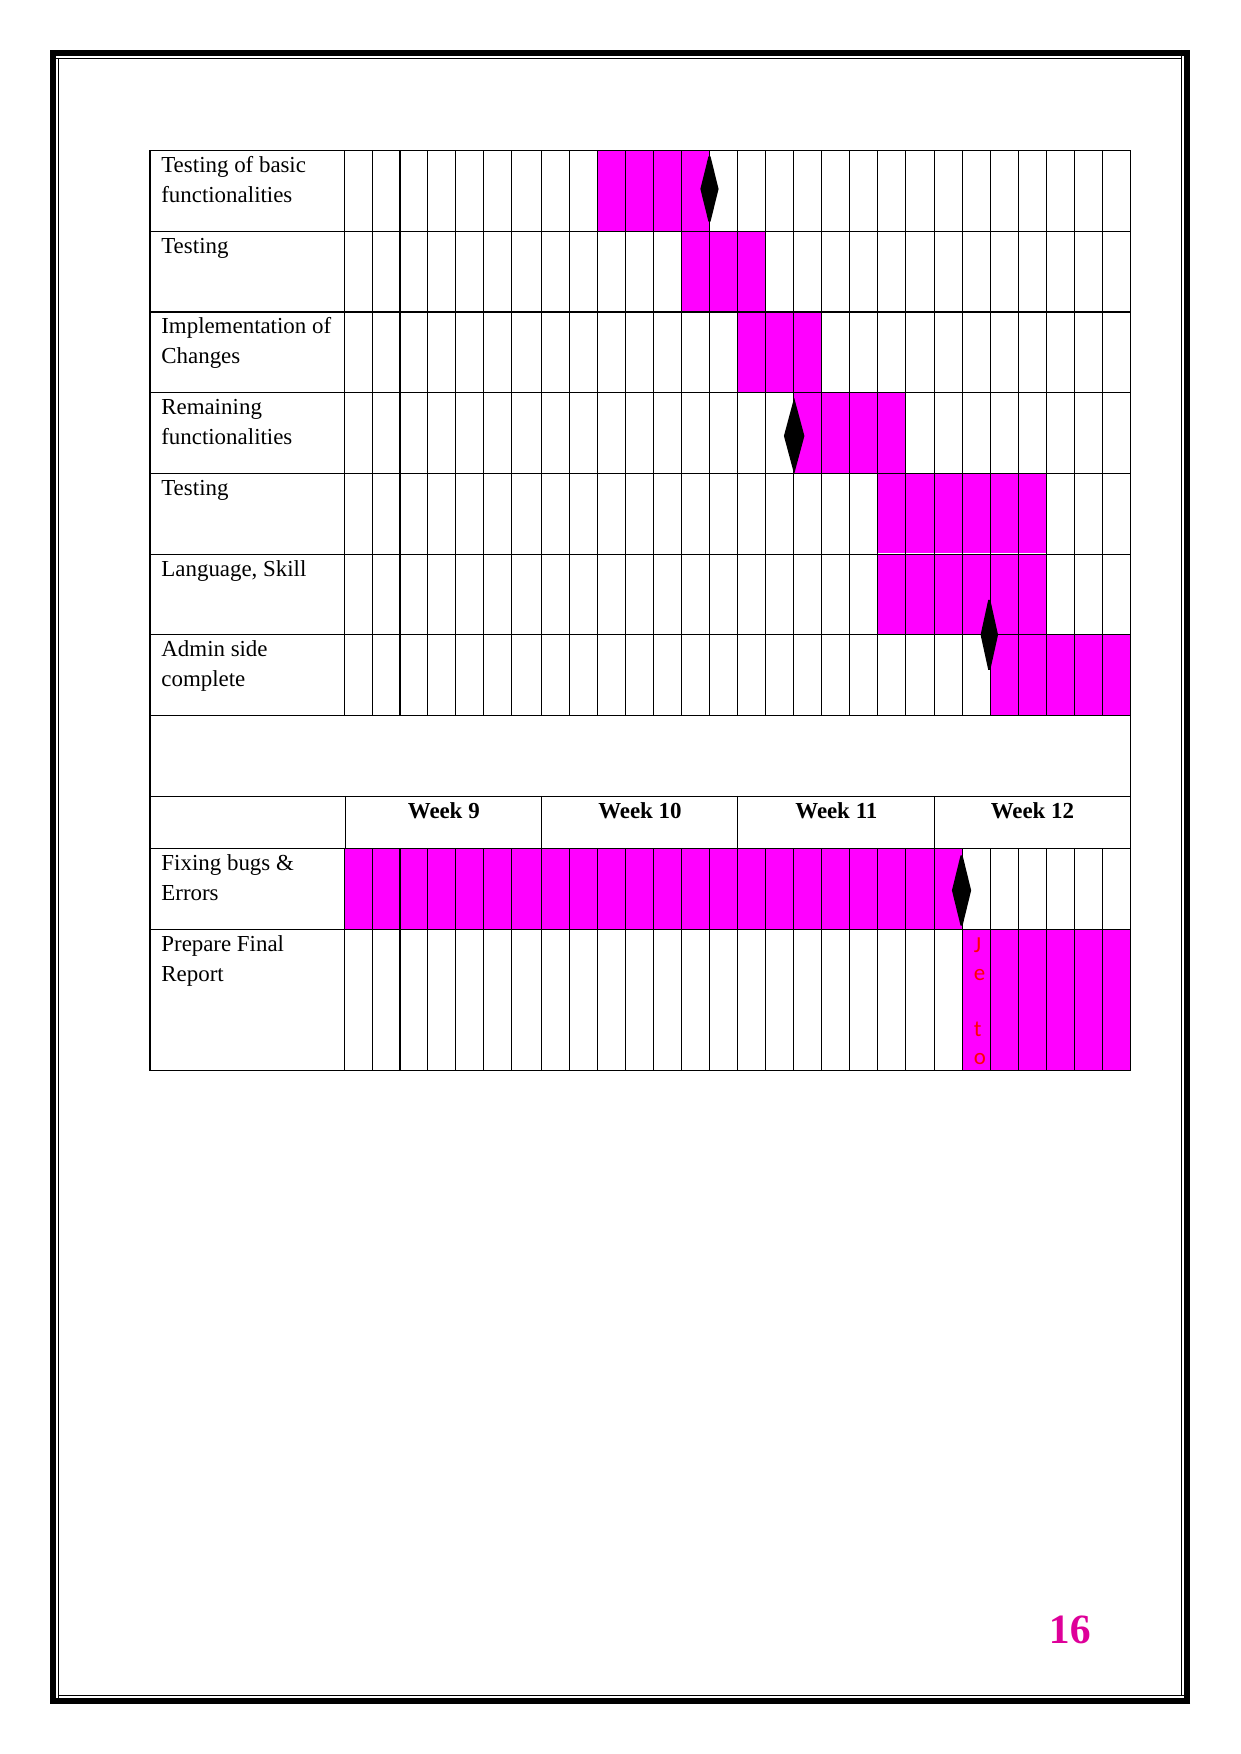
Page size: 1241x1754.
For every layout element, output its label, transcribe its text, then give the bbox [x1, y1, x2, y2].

table_cell [878, 555, 905, 634]
table_cell [822, 313, 849, 392]
table_cell Week 11 [738, 797, 934, 848]
table_cell [1019, 151, 1046, 231]
table_cell [991, 635, 1018, 715]
table_cell Je to [963, 930, 990, 1070]
table_cell [512, 393, 541, 473]
table_cell [822, 393, 849, 473]
table_cell [542, 930, 569, 1070]
table_cell [935, 393, 962, 473]
table_cell [512, 474, 541, 553]
table_cell [822, 930, 849, 1070]
table_cell [654, 232, 681, 311]
table_cell [766, 474, 793, 553]
table_cell [456, 474, 483, 553]
table_cell [428, 313, 455, 392]
table_cell [428, 930, 455, 1070]
table_cell [906, 232, 934, 311]
table_cell [570, 474, 597, 553]
table_cell [345, 635, 372, 715]
table_cell [484, 393, 511, 473]
table_cell [373, 930, 399, 1070]
table_cell [428, 151, 455, 231]
table_cell [456, 393, 483, 473]
table_cell [850, 232, 877, 311]
table_cell [1103, 849, 1130, 929]
table_cell [428, 555, 455, 634]
table_cell [598, 555, 625, 634]
table_cell [428, 474, 455, 553]
table_cell Testing [151, 474, 344, 553]
table_cell [991, 232, 1018, 311]
table_cell [1047, 635, 1074, 715]
table_cell [794, 232, 821, 311]
table_cell [598, 635, 625, 715]
table_cell [766, 930, 793, 1070]
table_cell [906, 474, 934, 553]
table_cell Week 10 [542, 797, 737, 848]
table_cell [542, 393, 569, 473]
table_cell [456, 313, 483, 392]
table_cell [512, 555, 541, 634]
table_cell [822, 474, 849, 553]
table_cell [345, 313, 372, 392]
table_cell [1019, 393, 1046, 473]
table_cell [738, 555, 765, 634]
table_cell [151, 797, 345, 848]
table_cell [738, 474, 765, 553]
table_cell [570, 151, 597, 231]
table_cell [570, 313, 597, 392]
table_cell [484, 151, 511, 231]
table_cell [822, 555, 849, 634]
table_cell [738, 151, 765, 231]
table_cell [1019, 930, 1046, 1070]
table_cell [766, 393, 793, 473]
table_cell [963, 849, 990, 929]
table_cell [345, 232, 372, 311]
table_cell [626, 474, 653, 553]
table_cell [935, 930, 962, 1070]
table_cell [626, 849, 653, 929]
table_cell [1103, 151, 1130, 231]
table_cell [963, 313, 990, 392]
table_cell [906, 313, 934, 392]
table_cell [850, 393, 877, 473]
table_cell [542, 313, 569, 392]
table_cell [345, 555, 372, 634]
table_cell [710, 232, 737, 311]
table_cell Testing [151, 232, 344, 311]
table_cell [738, 232, 765, 311]
table_cell [456, 555, 483, 634]
table_cell [401, 151, 427, 231]
table_cell [1075, 393, 1102, 473]
table_cell [963, 555, 990, 634]
table_cell [654, 313, 681, 392]
table_cell [512, 849, 541, 929]
table_cell [570, 635, 597, 715]
table_cell [794, 313, 821, 392]
table_cell [1075, 474, 1102, 553]
table_cell [906, 151, 934, 231]
table_cell [850, 313, 877, 392]
table_cell Implementation of Changes [151, 313, 344, 392]
table_cell [1019, 313, 1046, 392]
table_cell [598, 474, 625, 553]
table_cell [345, 393, 372, 473]
table_cell [710, 474, 737, 553]
table_cell [456, 849, 483, 929]
table_cell [710, 930, 737, 1070]
table_cell [512, 635, 541, 715]
table_cell Week 12 [935, 797, 1130, 848]
table_cell [401, 474, 427, 553]
table_cell [401, 635, 427, 715]
table_cell [682, 151, 709, 231]
table_cell [401, 313, 427, 392]
table_cell [682, 474, 709, 553]
table_cell [626, 151, 653, 231]
table_cell [850, 930, 877, 1070]
table_cell [794, 151, 821, 231]
table_cell [710, 313, 737, 392]
table_cell Prepare Final Report [151, 930, 344, 1070]
table_cell [512, 313, 541, 392]
table_cell [935, 635, 962, 715]
table_cell [345, 474, 372, 553]
table_cell [935, 849, 962, 929]
table_cell [542, 849, 569, 929]
table_cell [428, 232, 455, 311]
table_cell [1047, 555, 1074, 634]
table_cell [963, 474, 990, 553]
table_cell [570, 555, 597, 634]
table_cell [850, 151, 877, 231]
table_cell [484, 232, 511, 311]
table_cell [850, 849, 877, 929]
table_cell [738, 930, 765, 1070]
table_cell [654, 930, 681, 1070]
table_cell [1047, 151, 1074, 231]
table_cell [935, 232, 962, 311]
table_cell [373, 849, 399, 929]
table_cell [626, 393, 653, 473]
table_cell [542, 232, 569, 311]
table_cell [345, 849, 372, 929]
table_cell [484, 849, 511, 929]
table_cell [428, 635, 455, 715]
table_cell [794, 849, 821, 929]
table_cell [456, 930, 483, 1070]
table_cell [738, 849, 765, 929]
table_cell [1047, 313, 1074, 392]
table_cell [906, 849, 934, 929]
table_cell [512, 930, 541, 1070]
table_cell [766, 151, 793, 231]
table_cell [570, 849, 597, 929]
table_cell [1103, 313, 1130, 392]
table_cell [766, 232, 793, 311]
table_cell [906, 635, 934, 715]
table_cell [850, 474, 877, 553]
table_cell [878, 930, 905, 1070]
table_cell [738, 393, 765, 473]
table_cell [710, 555, 737, 634]
table_cell [654, 151, 681, 231]
table_cell [738, 635, 765, 715]
table_cell [512, 151, 541, 231]
table_cell [682, 555, 709, 634]
table_cell [484, 930, 511, 1070]
table_cell [542, 635, 569, 715]
table_cell [1103, 393, 1130, 473]
table_cell [1075, 849, 1102, 929]
table_cell [991, 849, 1018, 929]
table_cell [542, 151, 569, 231]
table_cell [963, 151, 990, 231]
table_cell Remaining functionalities [151, 393, 344, 473]
table_cell [654, 555, 681, 634]
table_cell [1103, 232, 1130, 311]
table_cell [373, 313, 399, 392]
table_cell [598, 393, 625, 473]
table_cell [991, 474, 1018, 553]
table_cell [401, 930, 427, 1070]
table_cell [766, 313, 793, 392]
table_cell [428, 393, 455, 473]
table_cell [878, 313, 905, 392]
table_cell [794, 930, 821, 1070]
table_cell [850, 635, 877, 715]
table_cell Testing of basic functionalities [151, 151, 344, 231]
table_cell [682, 232, 709, 311]
table_cell [682, 635, 709, 715]
table_cell Admin side complete [151, 635, 344, 715]
table_cell [570, 930, 597, 1070]
table_cell [878, 151, 905, 231]
table_cell [935, 474, 962, 553]
table_cell [1047, 232, 1074, 311]
table_cell [373, 232, 399, 311]
table_cell [484, 313, 511, 392]
table_cell [1019, 849, 1046, 929]
table_cell [822, 635, 849, 715]
table_cell [710, 849, 737, 929]
table_cell [654, 393, 681, 473]
table_cell [991, 393, 1018, 473]
table_cell [373, 555, 399, 634]
table_cell [878, 849, 905, 929]
table_cell [963, 232, 990, 311]
table_cell [878, 393, 905, 473]
table_cell [766, 555, 793, 634]
table_cell [1047, 474, 1074, 553]
table_cell [794, 555, 821, 634]
table_cell [598, 849, 625, 929]
table_cell [906, 393, 934, 473]
table_cell [654, 849, 681, 929]
table_cell [1103, 930, 1130, 1070]
table_cell [542, 555, 569, 634]
table_cell Fixing bugs & Errors [151, 849, 344, 929]
table_cell [484, 474, 511, 553]
table_cell [794, 474, 821, 553]
table_cell [1103, 635, 1130, 715]
table_cell [626, 930, 653, 1070]
table_cell [484, 555, 511, 634]
table_cell [484, 635, 511, 715]
table_cell [710, 151, 737, 231]
table_cell [345, 930, 372, 1070]
table_cell [963, 635, 990, 715]
table_cell [1019, 474, 1046, 553]
table_cell [1075, 635, 1102, 715]
table_cell [935, 151, 962, 231]
table_cell [822, 151, 849, 231]
table_cell [794, 635, 821, 715]
table_cell [456, 635, 483, 715]
table_cell [1075, 313, 1102, 392]
table_cell [1075, 555, 1102, 634]
table_cell [151, 716, 1130, 796]
table_cell [1047, 849, 1074, 929]
table_cell [682, 313, 709, 392]
table_cell [710, 393, 737, 473]
table_cell [682, 930, 709, 1070]
table_cell [626, 635, 653, 715]
table_cell [1103, 555, 1130, 634]
table_cell [794, 393, 821, 473]
table_cell [401, 849, 427, 929]
table_cell [991, 930, 1018, 1070]
table_cell [626, 555, 653, 634]
table_cell [570, 232, 597, 311]
table_cell [401, 393, 427, 473]
table_cell [906, 555, 934, 634]
table_cell [570, 393, 597, 473]
table_cell [373, 635, 399, 715]
table_cell [1103, 474, 1130, 553]
table_cell [766, 635, 793, 715]
table_cell Week 9 [346, 797, 541, 848]
table_cell [512, 232, 541, 311]
table_cell [598, 930, 625, 1070]
table_cell [345, 151, 372, 231]
table_cell [991, 555, 1018, 634]
table_cell [456, 151, 483, 231]
table_cell [766, 849, 793, 929]
table_cell [1075, 930, 1102, 1070]
table_cell [373, 474, 399, 553]
table_cell [710, 635, 737, 715]
table_cell [654, 635, 681, 715]
table_cell [654, 474, 681, 553]
table_cell [401, 555, 427, 634]
table_cell [1019, 555, 1046, 634]
table_cell [1047, 393, 1074, 473]
table_cell [878, 635, 905, 715]
table_cell [878, 474, 905, 553]
table_cell [1075, 151, 1102, 231]
table_cell [991, 313, 1018, 392]
table_cell [542, 474, 569, 553]
table_cell [598, 151, 625, 231]
table_cell [935, 313, 962, 392]
table_cell [822, 232, 849, 311]
table_cell [738, 313, 765, 392]
table_cell [682, 393, 709, 473]
table_cell [373, 393, 399, 473]
table_cell [991, 151, 1018, 231]
table_cell [682, 849, 709, 929]
table_cell [626, 232, 653, 311]
table_cell [822, 849, 849, 929]
table_cell [401, 232, 427, 311]
table_cell [598, 232, 625, 311]
table_cell [906, 930, 934, 1070]
table_cell [963, 393, 990, 473]
table_cell [428, 849, 455, 929]
table_cell [1047, 930, 1074, 1070]
table_cell [1019, 232, 1046, 311]
table_cell [878, 232, 905, 311]
table_cell [1075, 232, 1102, 311]
table_cell [850, 555, 877, 634]
table_cell Language, Skill [151, 555, 344, 634]
table_cell [598, 313, 625, 392]
table_cell [935, 555, 962, 634]
table_cell [626, 313, 653, 392]
table_cell [373, 151, 399, 231]
table_cell [456, 232, 483, 311]
table_cell [1019, 635, 1046, 715]
